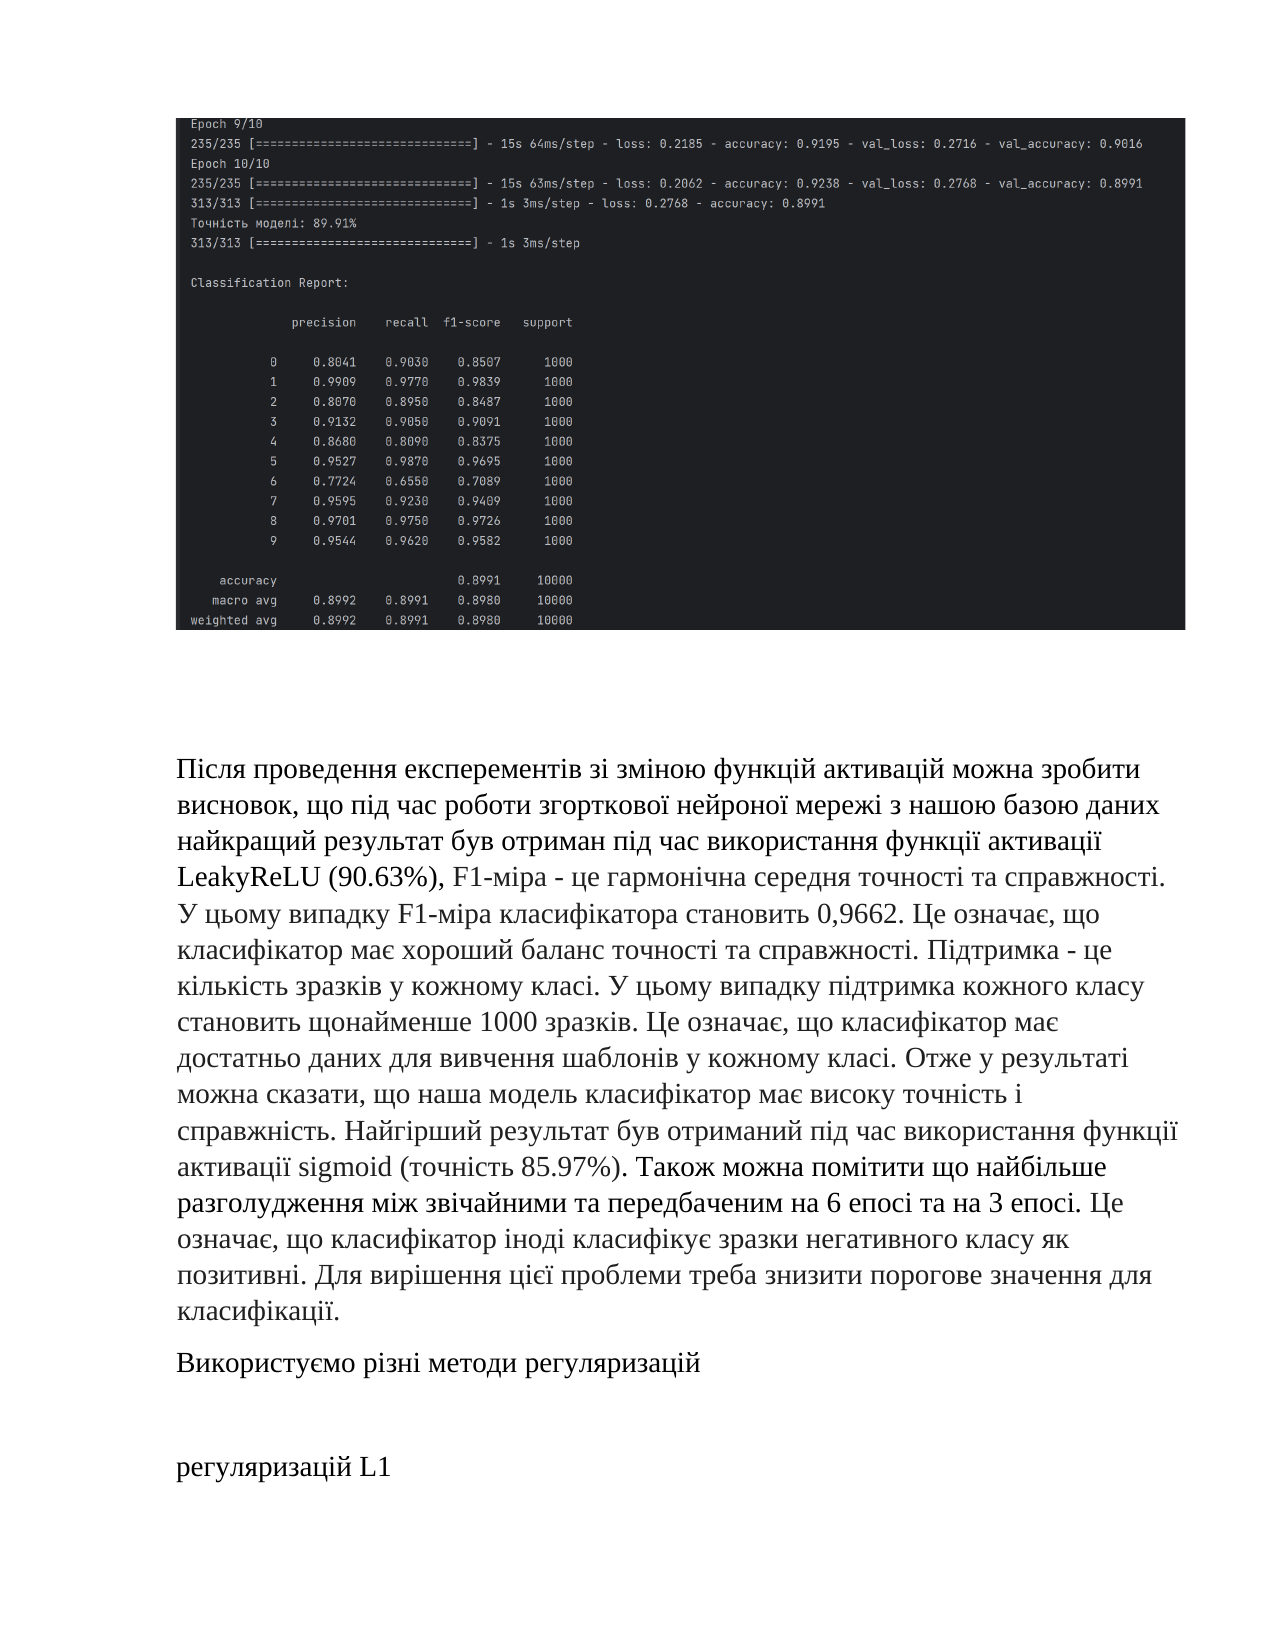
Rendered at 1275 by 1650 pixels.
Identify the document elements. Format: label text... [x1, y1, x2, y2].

picture [175, 118, 1186, 630]
text Після проведення експерементів зі зміною функцій активацій можна зробити висновок, що під час роботи згорткової нейроної мережі з нашою базою даних найкращий результат був отриман під час використання функції активації LeakyReLU (90.63%), F1-міра - це гармонічна середня точності та справжності. У цьому випадку F1-міра класифікатора становить 0,9662. Це означає, що класифікатор має хороший баланс точності та справжності. Підтримка - це кількість зразків у кожному класі. У цьому випадку підтримка кожного класу становить щонайменше 1000 зразків. Це означає, що класифікатор має достатньо даних для вивчення шаблонів у кожному класі. Отже у результаті можна сказати, що наша модель класифікатор має високу точність і справжність. Найгірший результат був отриманий під час використання функції активації sigmoid (точність 85.97%). Також можна помітити що найбільше разголудження між звічайними та передбаченим на 6 епосі та на 3 епосі. Це означає, що класифікатор іноді класифікує зразки негативного класу як позитивні. Для вирішення цієї проблеми треба знизити порогове значення для класифікації. [176, 751, 1187, 1327]
text Використуємо різні методи регуляризацій [176, 1345, 1187, 1379]
text регуляризацій L1 [176, 1449, 1187, 1482]
